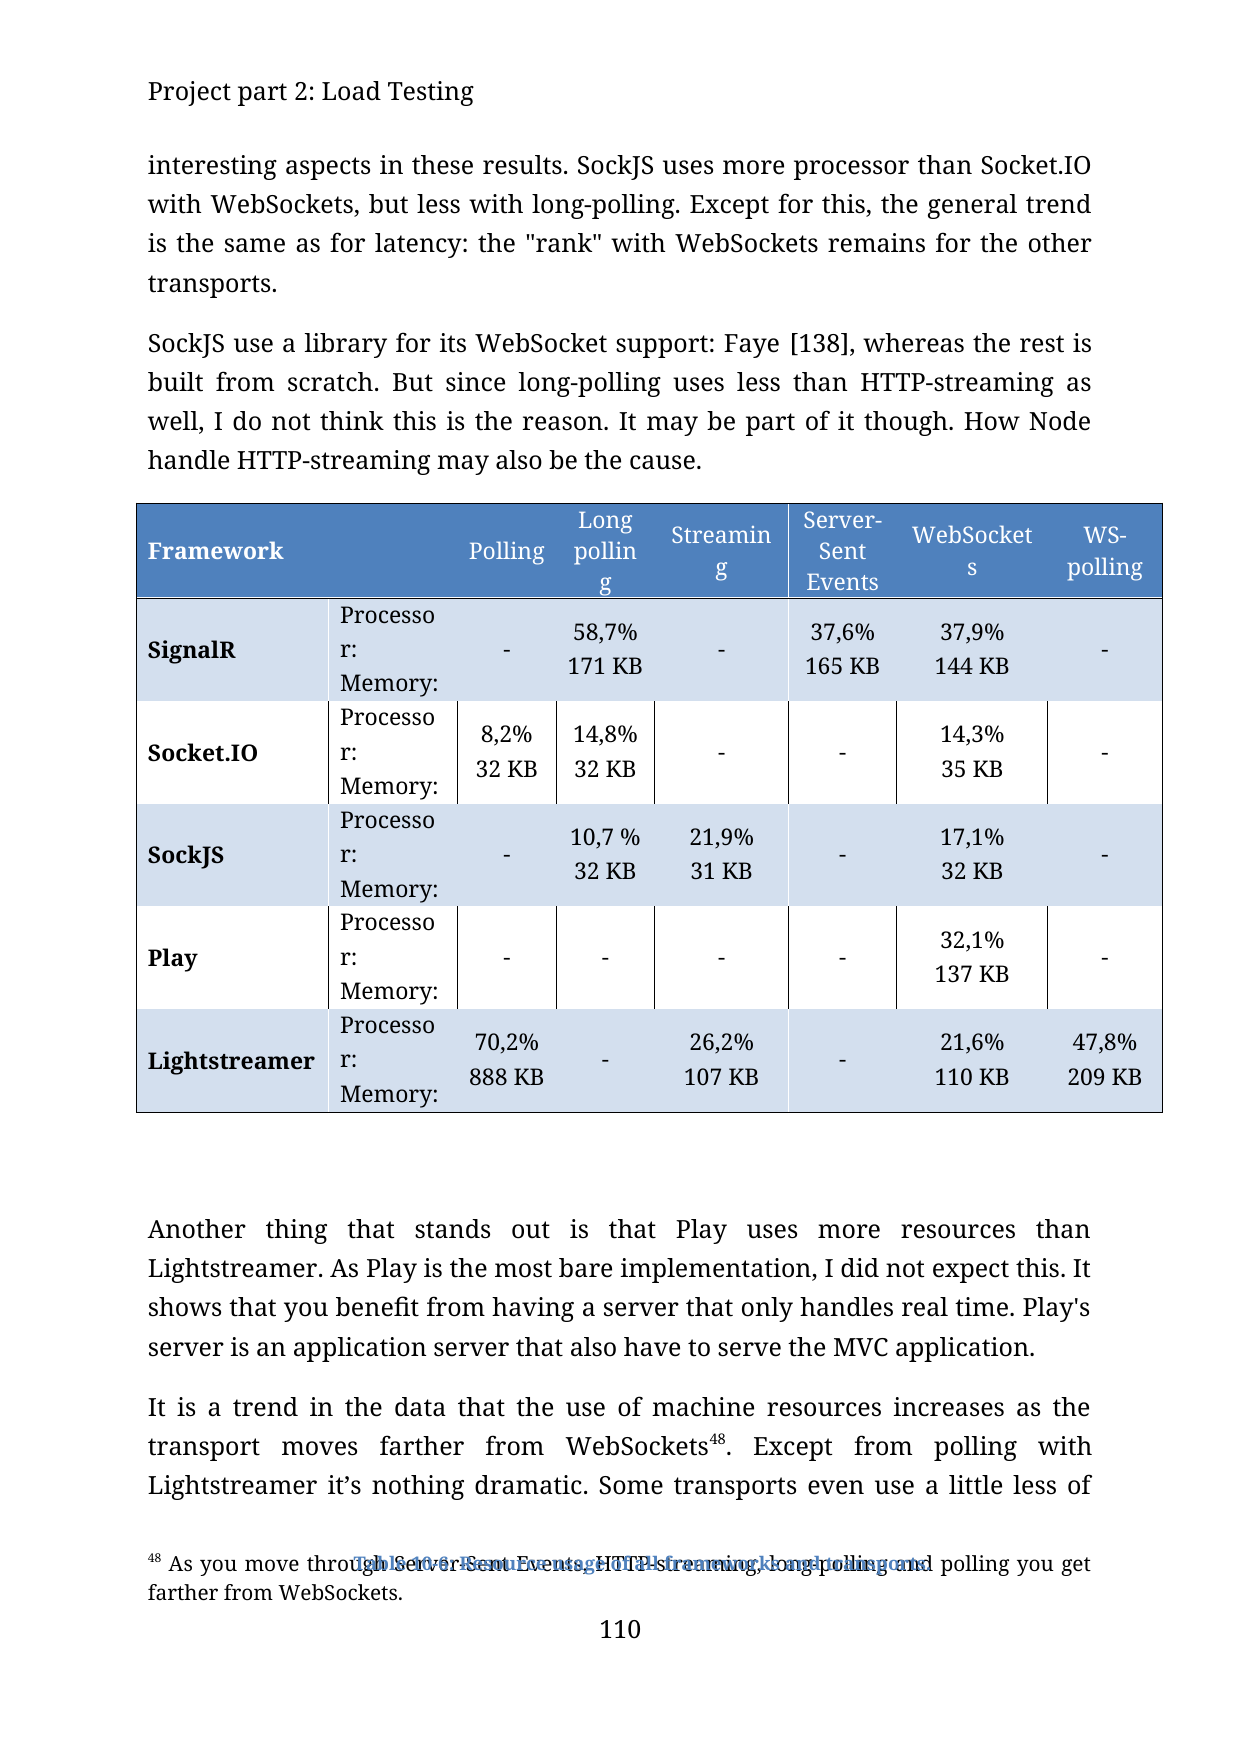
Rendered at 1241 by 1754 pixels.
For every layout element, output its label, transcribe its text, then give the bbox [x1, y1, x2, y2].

table_cell 21,6% 110 KB [896, 1009, 1048, 1112]
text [148, 148, 1092, 299]
table_cell - [458, 906, 556, 1009]
table_cell 10,7 % 32 KB [556, 804, 654, 906]
table_cell - [655, 701, 788, 804]
table_cell Processor: Memory: [329, 804, 457, 906]
text Another thing that stands out is that Play uses more resources than Lightstreamer. As Play is the most bare implementation, I did not expect this. It shows that you benefit from having a server that only handles real time. Play's server is an application server that also have to serve the MVC application. [148, 1173, 1092, 1363]
table_cell Lightstreamer [137, 1009, 328, 1112]
table_cell Processor: Memory: [329, 599, 457, 701]
table_cell - [1048, 599, 1162, 701]
table_cell - [1048, 804, 1162, 906]
table_cell 32,1% 137 KB [897, 906, 1047, 1009]
table_cell Socket.IO [137, 701, 328, 804]
text SockJS use a library for its WebSocket support: Faye [138], whereas the rest is built from scratch. But since long-polling uses less than HTTP-streaming as well, I do not think this is the reason. It may be part of it though. How Node handle HTTP-streaming may also be the cause. [148, 325, 1092, 477]
table_cell 14,8% 32 KB [557, 701, 654, 804]
table_cell Play [137, 906, 328, 1009]
table_cell - [1048, 701, 1162, 804]
table_cell 21,9% 31 KB [654, 804, 788, 906]
table_cell 58,7% 171 KB [556, 599, 654, 701]
table_cell SockJS [137, 804, 328, 906]
table_header Streaming [654, 504, 788, 597]
table_cell - [654, 599, 788, 701]
table_cell - [789, 1009, 896, 1112]
table_cell - [1048, 906, 1162, 1009]
table_cell 70,2% 888 KB [457, 1009, 556, 1112]
table_cell 26,2% 107 KB [654, 1009, 788, 1112]
table_header WebSockets [896, 504, 1048, 597]
table_cell - [789, 701, 896, 804]
table_cell Processor: Memory: [329, 906, 457, 1009]
table_cell Processor: Memory: [329, 1009, 457, 1112]
table_cell 37,6% 165 KB [789, 599, 896, 701]
table_cell Processor: Memory: [329, 701, 457, 804]
table_cell 47,8% 209 KB [1048, 1009, 1162, 1112]
table_header Framework [137, 504, 457, 597]
table_cell - [457, 804, 556, 906]
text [148, 1389, 1092, 1502]
table_header Server-Sent Events [789, 504, 896, 597]
table_cell 17,1% 32 KB [896, 804, 1048, 906]
table_cell 37,9% 144 KB [896, 599, 1048, 701]
table_cell 8,2% 32 KB [458, 701, 556, 804]
table_cell - [789, 906, 896, 1009]
table_cell SignalR [137, 599, 328, 701]
table_cell 14,3% 35 KB [897, 701, 1047, 804]
table_cell - [789, 804, 896, 906]
table_cell - [556, 1009, 654, 1112]
table_header Polling [457, 504, 556, 597]
table_cell - [557, 906, 654, 1009]
table_cell - [457, 599, 556, 701]
table_header Long polling [556, 504, 654, 597]
table_cell - [655, 906, 788, 1009]
table_header WS-polling [1048, 504, 1162, 597]
